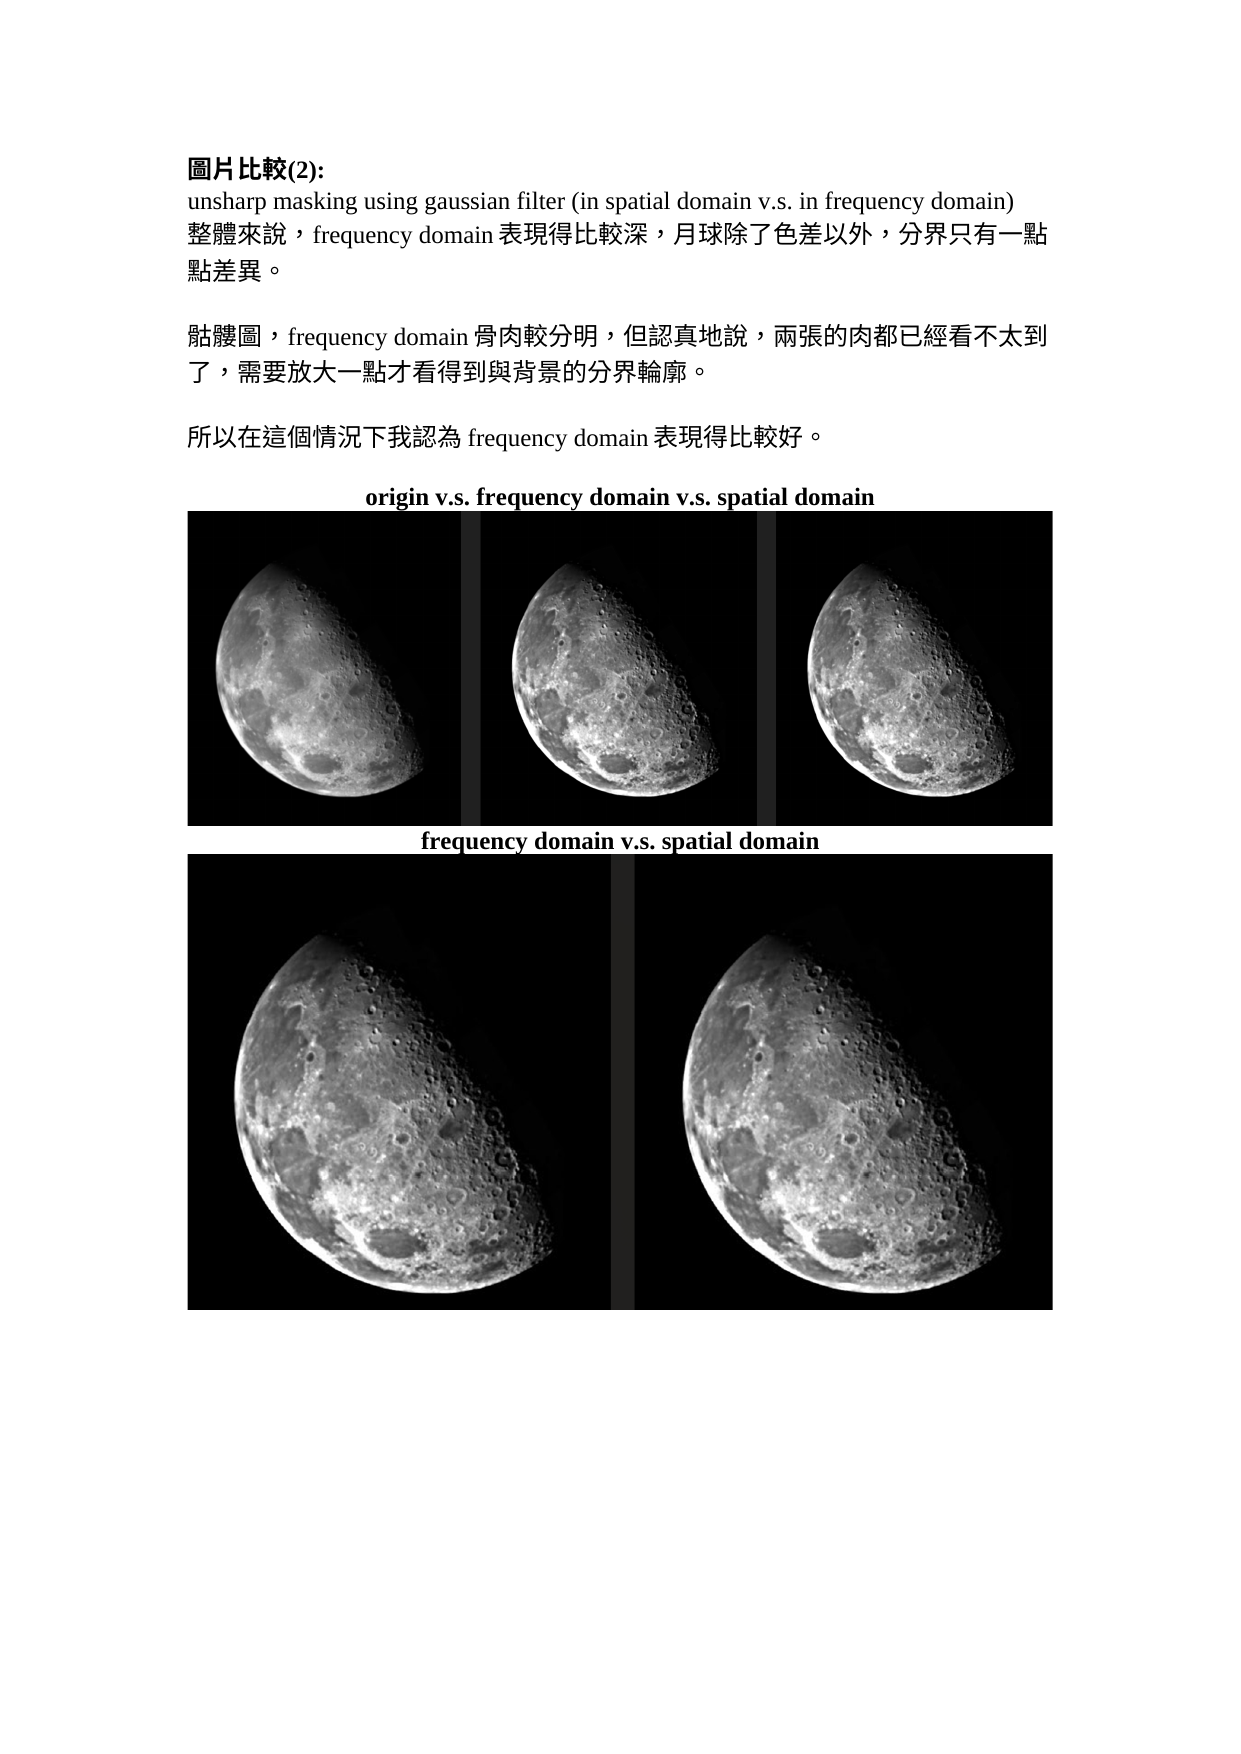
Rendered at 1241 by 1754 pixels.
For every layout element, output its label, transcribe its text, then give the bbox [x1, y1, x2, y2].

text 骷髏圖，frequency domain骨肉較分明，但認真地說，兩張的肉都已經看不太到了，需要放大一點才看得到與背景的分界輪廓。 [187, 316, 1053, 389]
text frequency domain v.s. spatial domain [187, 826, 1053, 854]
text unsharp masking using gaussian filter (in spatial domain v.s. in frequency domain) [187, 186, 1053, 215]
picture [187, 854, 1053, 1310]
text 整體來說，frequency domain表現得比較深，月球除了色差以外，分界只有一點點差異。 [187, 215, 1053, 287]
text origin v.s. frequency domain v.s. spatial domain [187, 482, 1053, 511]
text 圖片比較(2): [187, 150, 1053, 186]
text 所以在這個情況下我認為frequency domain表現得比較好。 [187, 417, 1053, 454]
picture [187, 511, 1053, 826]
